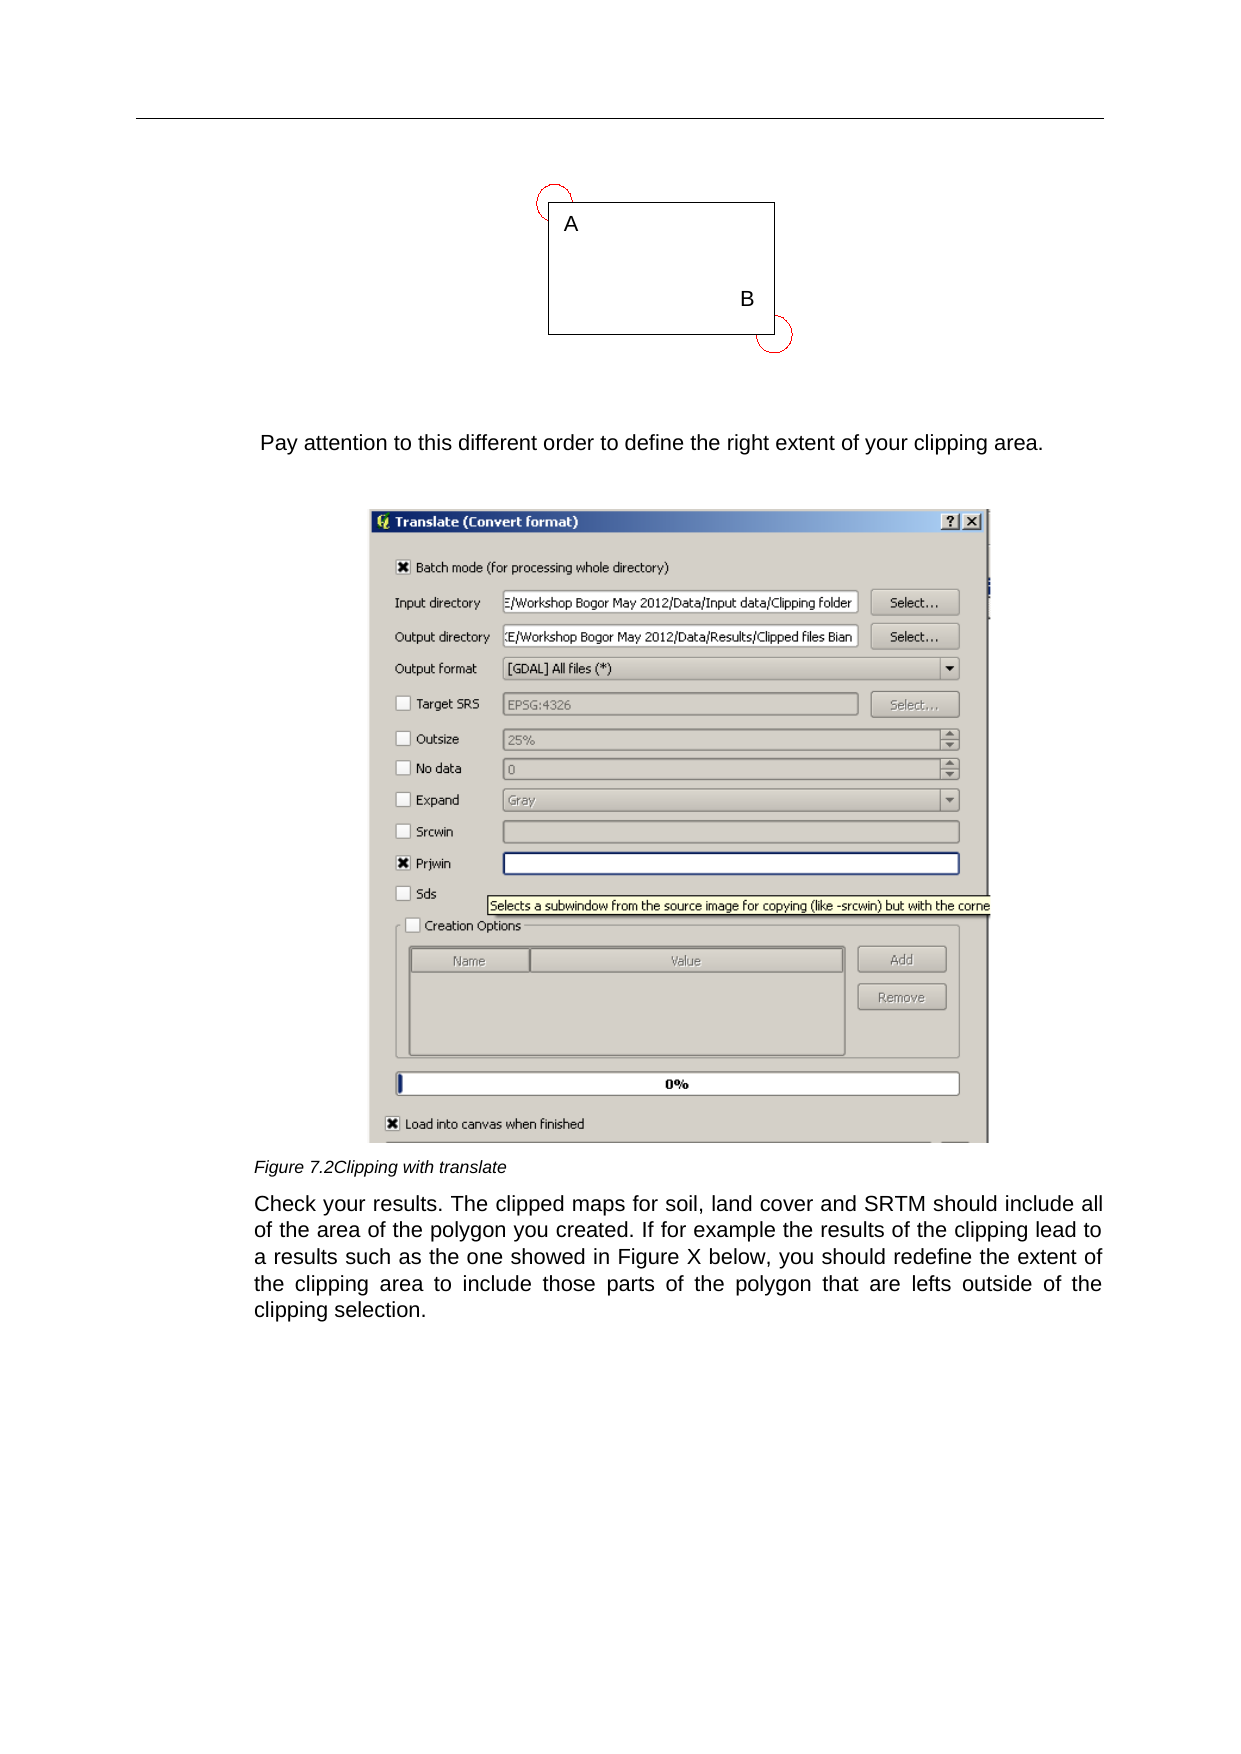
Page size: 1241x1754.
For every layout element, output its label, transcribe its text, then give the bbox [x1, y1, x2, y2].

text Figure 7.2Clipping with translate [254, 1156, 1104, 1177]
text Check your results. The clipped maps for soil, land cover and SRTM should include all of the area of the polygon you created. If for example the results of the clipping lead to a results such as the one showed in Figure X below, you should redefine the extent of the clipping area to include those parts of the polygon that are lefts outside of the clipping selection. [254, 1190, 1104, 1322]
picture [367, 509, 991, 1143]
text Pay attention to this different order to define the right extent of your clipping area. [254, 429, 1104, 455]
